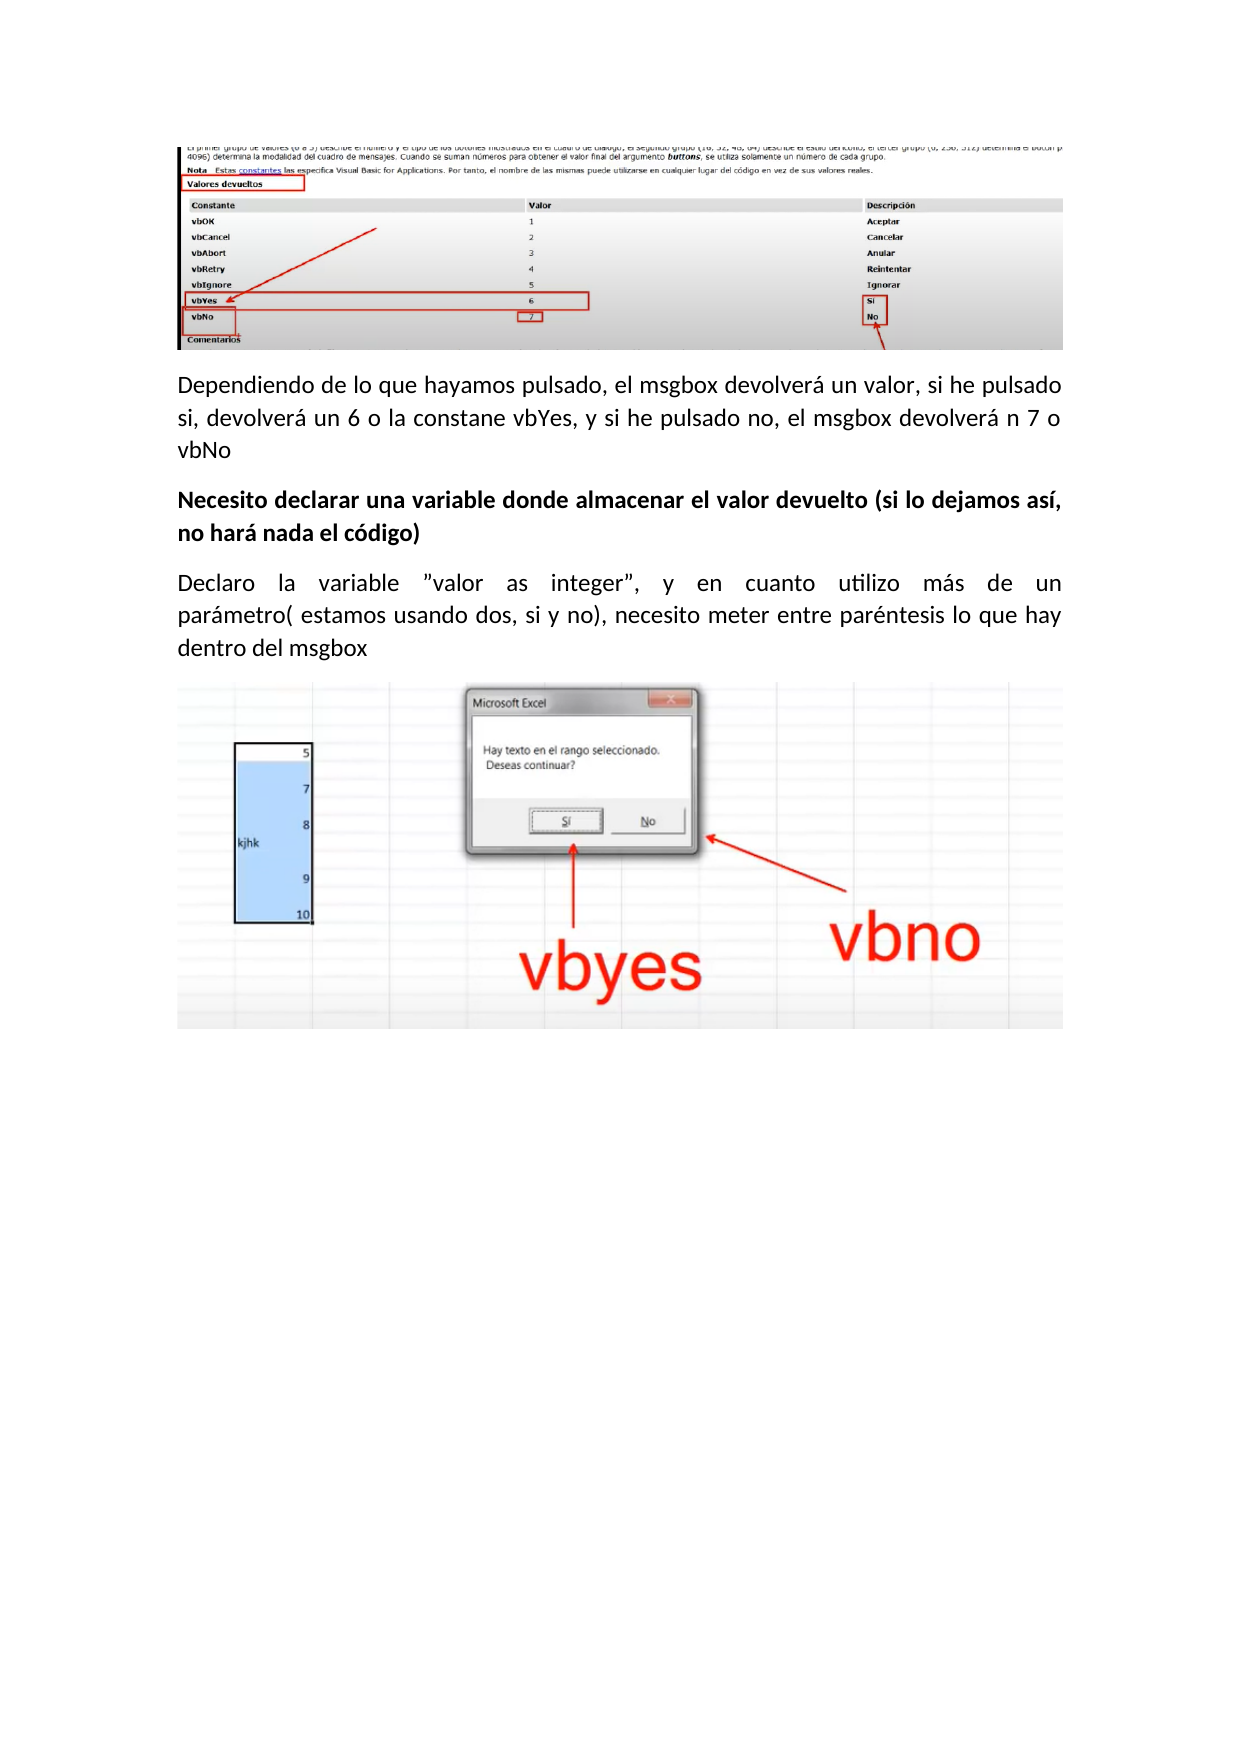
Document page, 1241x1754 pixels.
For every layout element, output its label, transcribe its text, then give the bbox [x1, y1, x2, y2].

picture [177, 682, 1063, 1029]
picture [177, 147, 1063, 350]
text Declaro la variable ”valor as integer”, y en cuanto utilizo más de un parámetro( estamos usando dos, si y no), necesito meter entre paréntesis lo que hay dentro del msgbox [177, 567, 1063, 663]
text Dependiendo de lo que hayamos pulsado, el msgbox devolverá un valor, si he pulsado si, devolverá un 6 o la constane vbYes, y si he pulsado no, el msgbox devolverá n 7 o vbNo [177, 369, 1063, 465]
text Necesito declarar una variable donde almacenar el valor devuelto (si lo dejamos así, no hará nada el código) [177, 484, 1063, 548]
